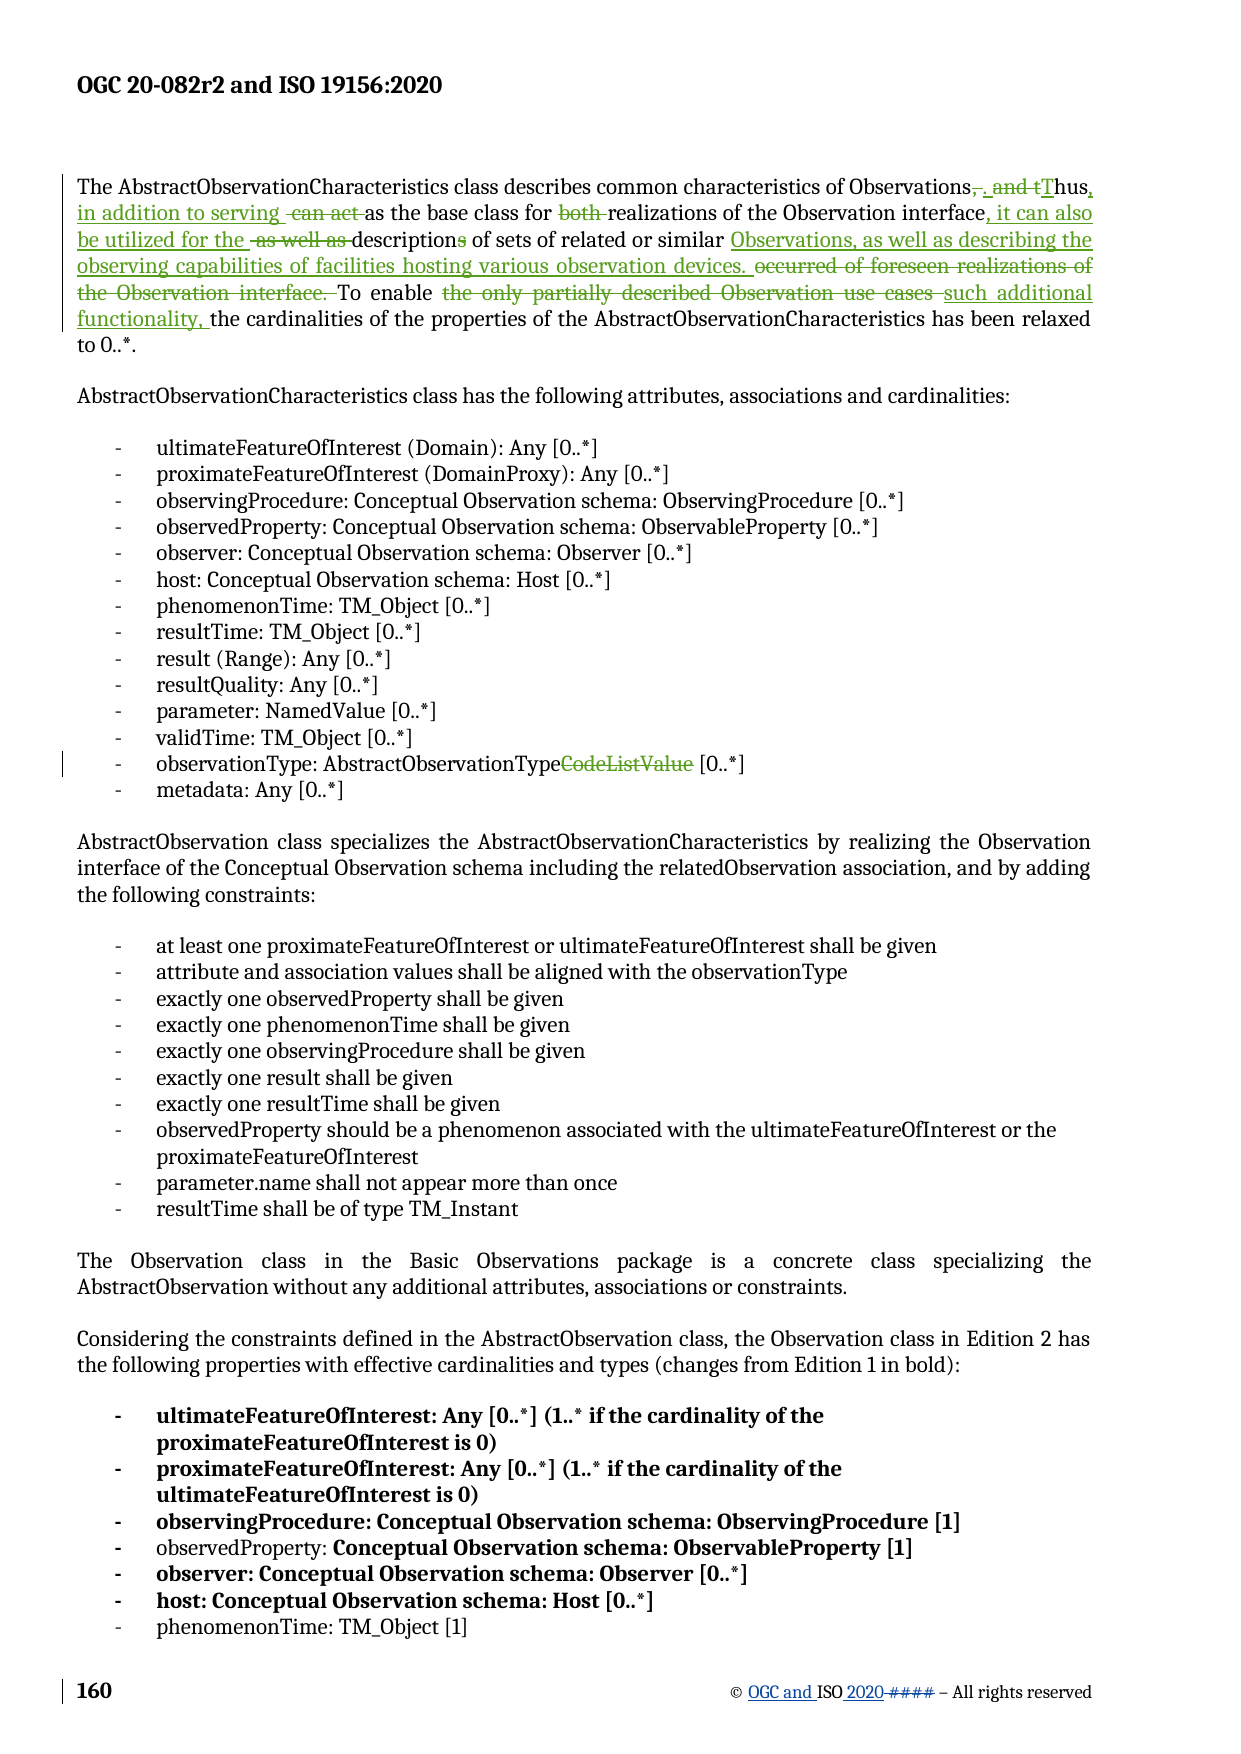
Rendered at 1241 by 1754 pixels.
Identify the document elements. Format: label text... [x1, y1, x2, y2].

list observedProperty: Conceptual Observation schema: ObservableProperty [1] [114, 1535, 1092, 1561]
list ultimateFeatureOfInterest (Domain): Any [0..*] [114, 435, 1092, 461]
list observingProcedure: Conceptual Observation schema: ObservingProcedure [1] [114, 1508, 1092, 1535]
list attribute and association values shall be aligned with the observationType [114, 959, 1092, 985]
list observationType: AbstractObservationType [0..*] [114, 751, 1092, 777]
text AbstractObservationCharacteristics class has the following attributes, associations and cardinalities: [77, 383, 1092, 410]
list phenomenonTime: TM_Object [1] [114, 1614, 1092, 1640]
list resultTime: TM_Object [0..*] [114, 619, 1092, 646]
text AbstractObservation class specializes the AbstractObservationCharacteristics by realizing the Observation interface of the Conceptual Observation schema including the relatedObservation association, and by adding the following constraints: [77, 829, 1092, 908]
text The Observation class in the Basic Observations package is a concrete class specializing the AbstractObservation without any additional attributes, associations or constraints. [77, 1248, 1092, 1300]
list exactly one resultTime shall be given [114, 1091, 1092, 1117]
list observer: Conceptual Observation schema: Observer [0..*] [114, 1561, 1092, 1587]
text The AbstractObservationCharacteristics class describes common characteristics of Observationshusas the base class for realizations of the Observation interfacedescription of sets of related or similar To enable the cardinalities of the properties of the AbstractObservationCharacteristics has been relaxed to 0..*. [77, 174, 1092, 358]
list proximateFeatureOfInterest (DomainProxy): Any [0..*] [114, 461, 1092, 487]
list exactly one phenomenonTime shall be given [114, 1012, 1092, 1038]
list observedProperty: Conceptual Observation schema: ObservableProperty [0..*] [114, 514, 1092, 540]
list exactly one observedProperty shall be given [114, 985, 1092, 1012]
list exactly one result shall be given [114, 1064, 1092, 1091]
list validTime: TM_Object [0..*] [114, 724, 1092, 751]
list resultQuality: Any [0..*] [114, 672, 1092, 698]
list phenomenonTime: TM_Object [0..*] [114, 593, 1092, 619]
list metadata: Any [0..*] [114, 777, 1092, 804]
text Considering the constraints defined in the AbstractObservation class, the Observation class in Edition 2 has the following properties with effective cardinalities and types (changes from Edition 1 in bold): [77, 1325, 1092, 1378]
list exactly one observingProcedure shall be given [114, 1038, 1092, 1064]
list observingProcedure: Conceptual Observation schema: ObservingProcedure [0..*] [114, 487, 1092, 514]
list result (Range): Any [0..*] [114, 646, 1092, 672]
list parameter.name shall not appear more than once [114, 1170, 1092, 1196]
list host: Conceptual Observation schema: Host [0..*] [114, 566, 1092, 593]
list observer: Conceptual Observation schema: Observer [0..*] [114, 540, 1092, 566]
list parameter: NamedValue [0..*] [114, 698, 1092, 724]
list observedProperty should be a phenomenon associated with the ultimateFeatureOfInterest or the proximateFeatureOfInterest [114, 1117, 1092, 1170]
list at least one proximateFeatureOfInterest or ultimateFeatureOfInterest shall be given [114, 933, 1092, 959]
list proximateFeatureOfInterest: Any [0..*] (1..* if the cardinality of the ultimateFeatureOfInterest is 0) [114, 1456, 1092, 1508]
list resultTime shall be of type TM_Instant [114, 1196, 1092, 1223]
list host: Conceptual Observation schema: Host [0..*] [114, 1587, 1092, 1614]
list ultimateFeatureOfInterest: Any [0..*] (1..* if the cardinality of the proximateFeatureOfInterest is 0) [114, 1403, 1092, 1456]
